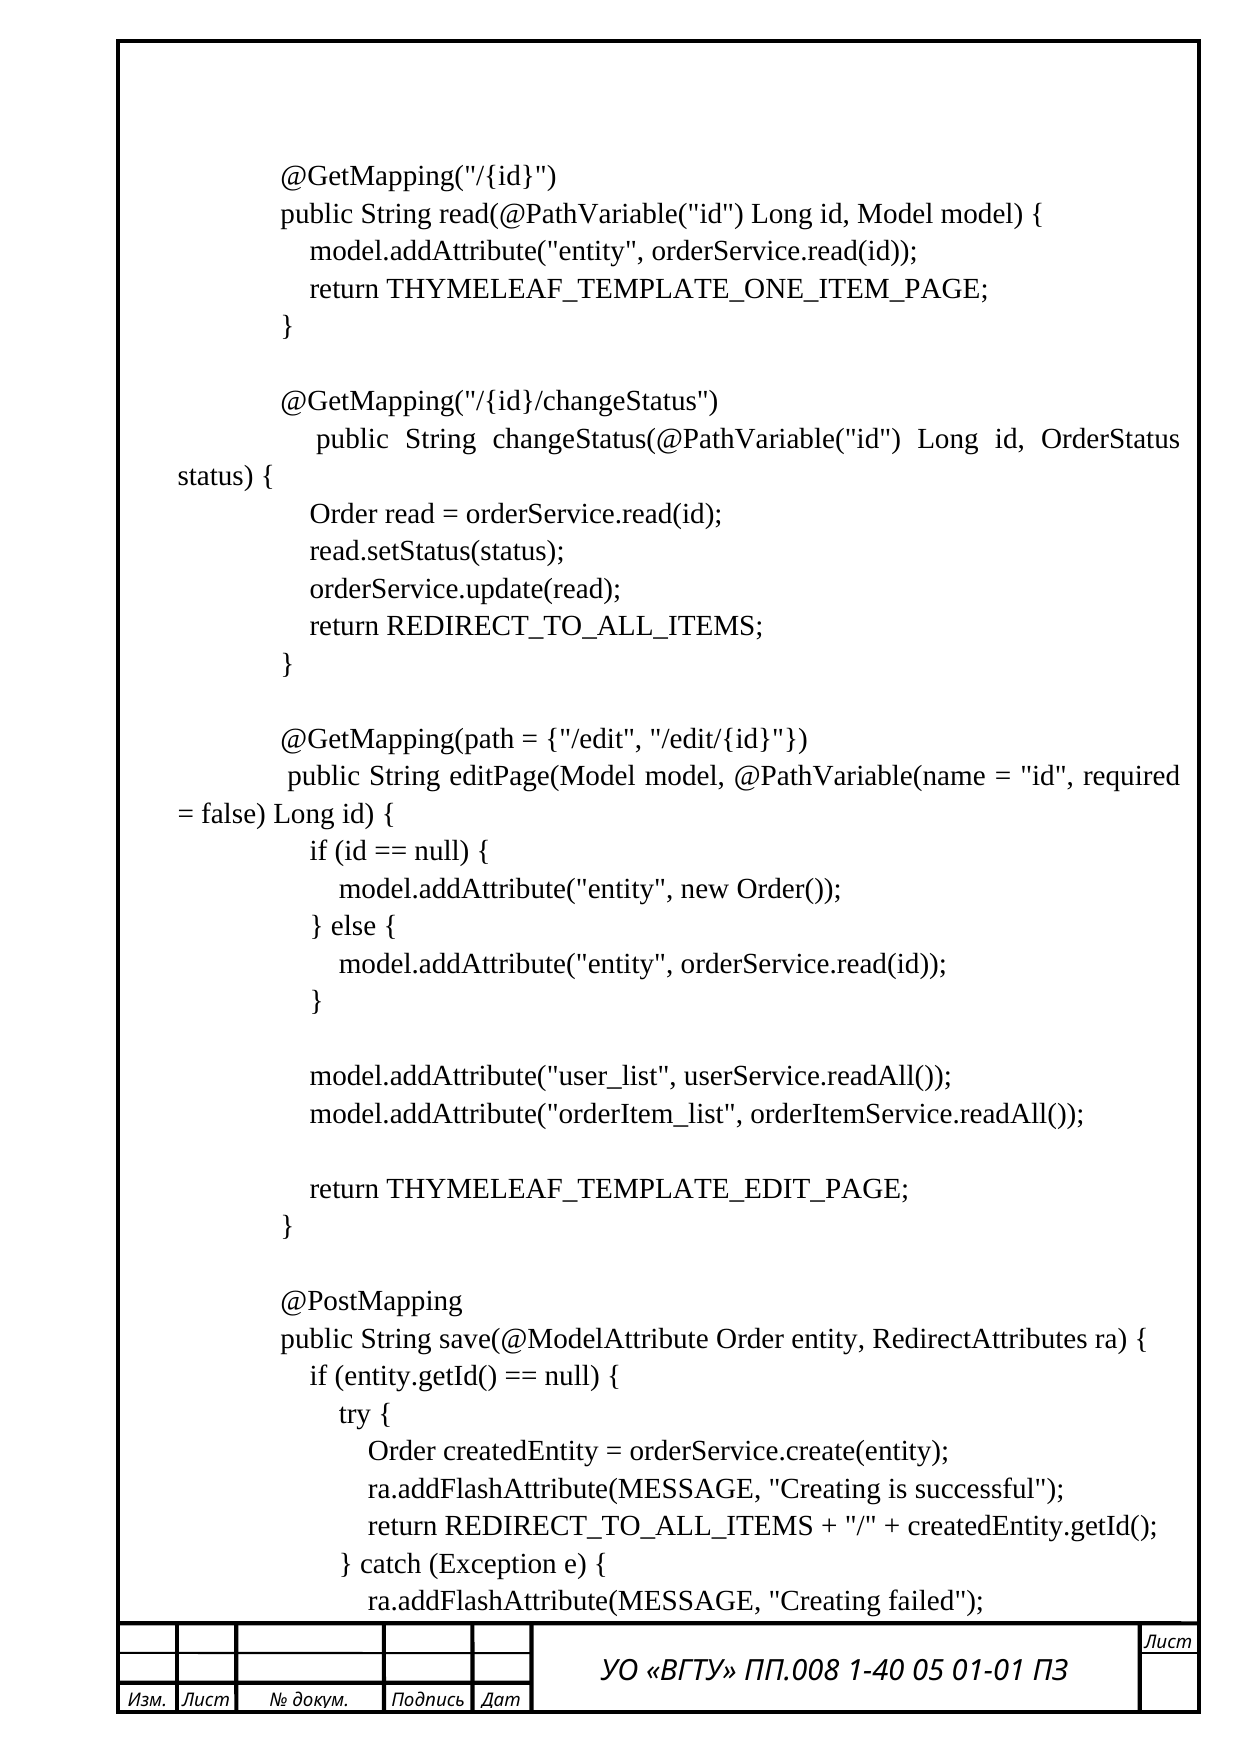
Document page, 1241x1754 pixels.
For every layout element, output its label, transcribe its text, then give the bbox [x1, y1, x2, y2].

text ra.addFlashAttribute(MESSAGE, "Creating is successful"); [177, 1468, 1181, 1506]
text @GetMapping("/{id}/changeStatus") [177, 381, 1181, 418]
text orderService.update(read); [177, 568, 1181, 606]
text public String save(@ModelAttribute Order entity, RedirectAttributes ra) { [177, 1318, 1181, 1356]
text read.setStatus(status); [177, 531, 1181, 568]
text public String read(@PathVariable("id") Long id, Model model) { [177, 193, 1181, 231]
text return REDIRECT_TO_ALL_ITEMS; [177, 606, 1181, 643]
text } else { [177, 906, 1181, 943]
text return REDIRECT_TO_ALL_ITEMS + "/" + createdEntity.getId(); [177, 1506, 1181, 1543]
text Order createdEntity = orderService.create(entity); [177, 1431, 1181, 1468]
text } [177, 643, 1181, 681]
text } catch (Exception e) { [177, 1543, 1181, 1581]
text return THYMELEAF_TEMPLATE_EDIT_PAGE; [177, 1168, 1181, 1206]
text } [177, 306, 1181, 343]
text if (entity.getId() == null) { [177, 1356, 1181, 1393]
text if (id == null) { [177, 831, 1181, 868]
text try { [177, 1393, 1181, 1431]
text model.addAttribute("user_list", userService.readAll()); [177, 1056, 1181, 1093]
text public String editPage(Model model, @PathVariable(name = "id", required = false) Long id) { [177, 756, 1181, 831]
text model.addAttribute("entity", new Order()); [177, 868, 1181, 906]
text ra.addFlashAttribute(MESSAGE, "Creating failed"); [177, 1581, 1181, 1618]
text @PostMapping [177, 1281, 1181, 1318]
text @GetMapping(path = {"/edit", "/edit/{id}"}) [177, 718, 1181, 756]
text } [177, 981, 1181, 1018]
text model.addAttribute("entity", orderService.read(id)); [177, 943, 1181, 981]
text } [177, 1206, 1181, 1243]
text Order read = orderService.read(id); [177, 493, 1181, 531]
text @GetMapping("/{id}") [177, 156, 1181, 193]
text model.addAttribute("entity", orderService.read(id)); [177, 231, 1181, 268]
text model.addAttribute("orderItem_list", orderItemService.readAll()); [177, 1093, 1181, 1131]
text public String changeStatus(@PathVariable("id") Long id, OrderStatus status) { [177, 418, 1181, 493]
text return THYMELEAF_TEMPLATE_ONE_ITEM_PAGE; [177, 268, 1181, 306]
